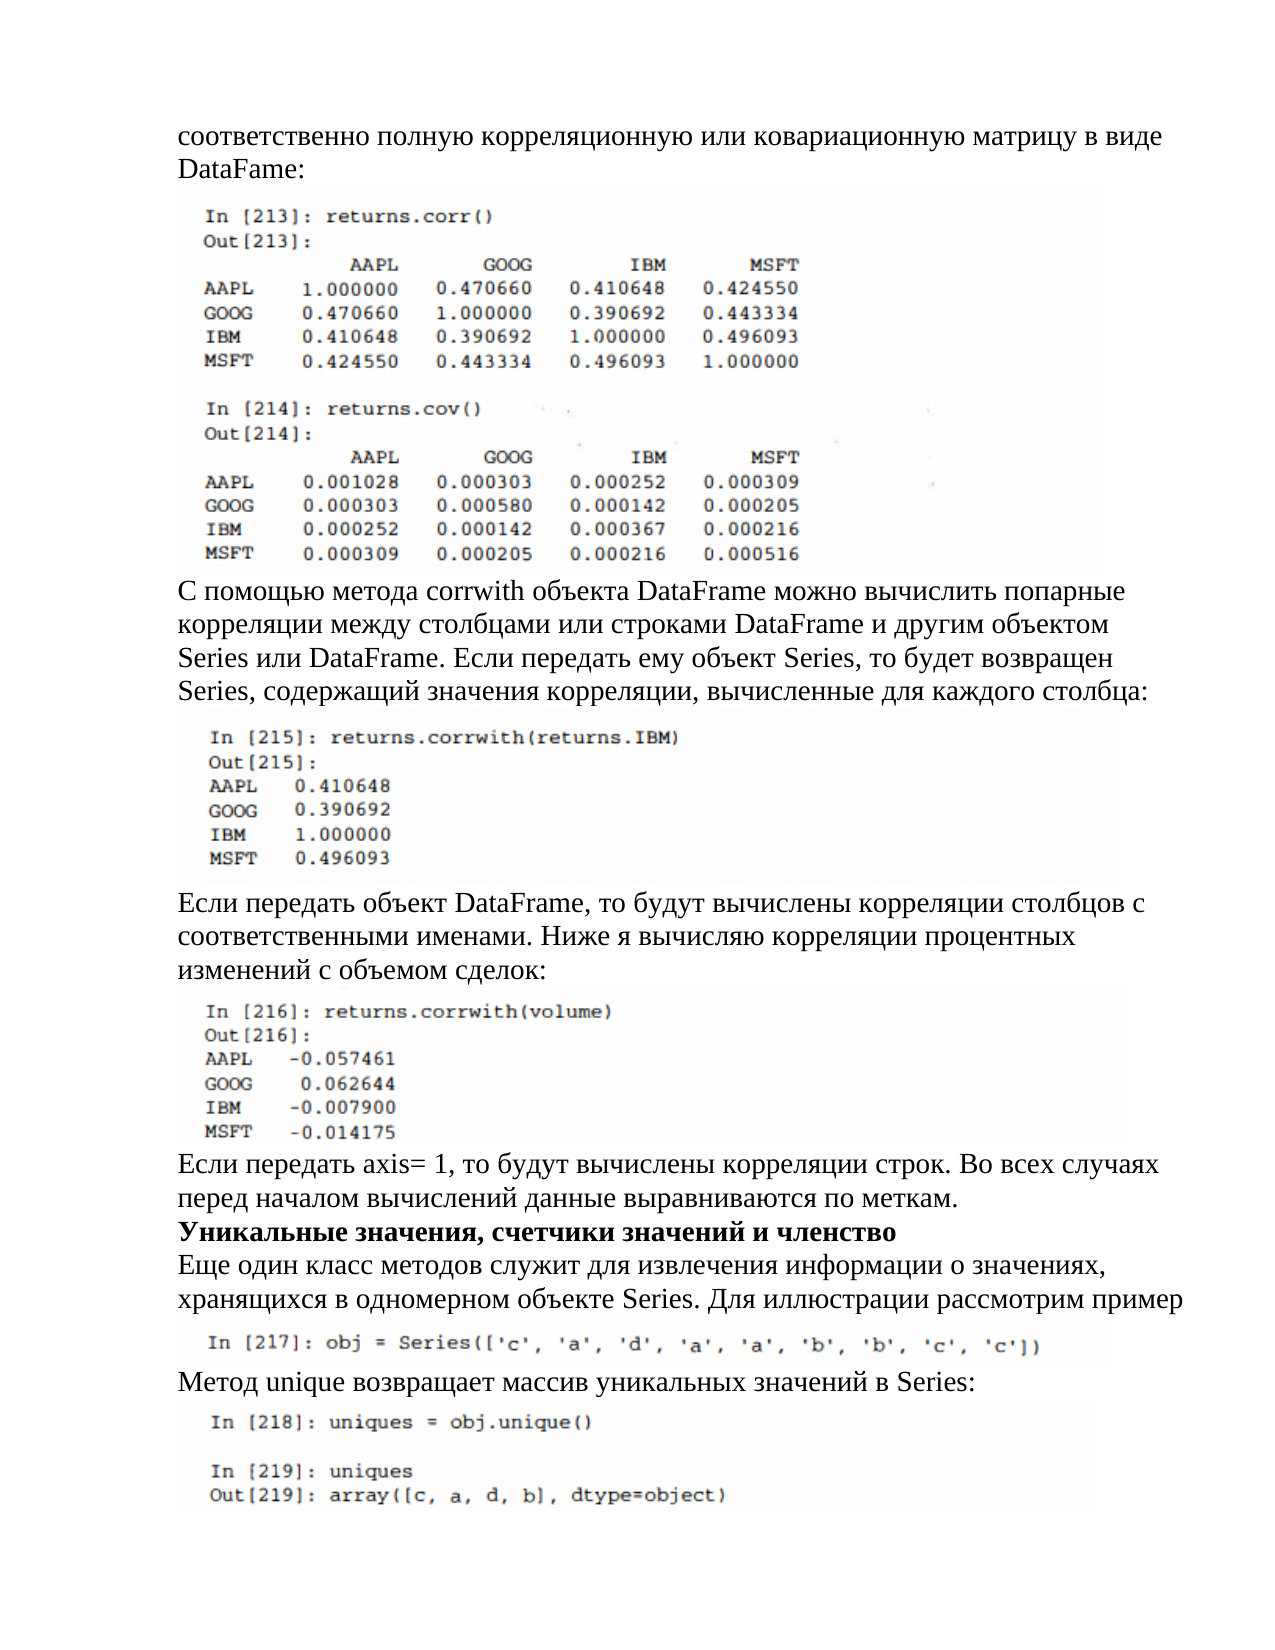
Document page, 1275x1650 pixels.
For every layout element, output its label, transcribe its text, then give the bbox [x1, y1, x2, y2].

picture [177, 185, 1106, 573]
text С помощью метода corrwith объекта DataFrame можно вычислить попарные корреляции между столбцами или строками DataFrame и другим объектом Series или DataFrame. Если передать ему объект Series, то будет возвращен Series, содержащий значения корреляции, вычисленные для каждого столбца: [177, 573, 1186, 707]
text Если передать axis= 1, то будут вычислены корреляции строк. Во всех случаях перед началом вычислений данные выравниваются по меткам. [177, 1147, 1186, 1214]
text Уникальные значения, счетчики значений и членство [177, 1214, 1186, 1247]
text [177, 118, 1186, 185]
text Метод unique возвращает массив уникальных значений в Series: [177, 1364, 1186, 1398]
picture [177, 1314, 1114, 1365]
picture [177, 1397, 1096, 1511]
picture [177, 985, 1128, 1147]
text Если передать объект DataFrame, то будут вычислены корреляции столбцов с соответственными именами. Ниже я вычисляю корреляции процентных изменений с объемом сделок: [177, 885, 1186, 986]
text Еще один класс методов служит для извлечения информации о значениях, хранящихся в одномерном объекте Series. Для иллюстрации рассмотрим пример [177, 1247, 1186, 1314]
picture [177, 706, 1118, 885]
